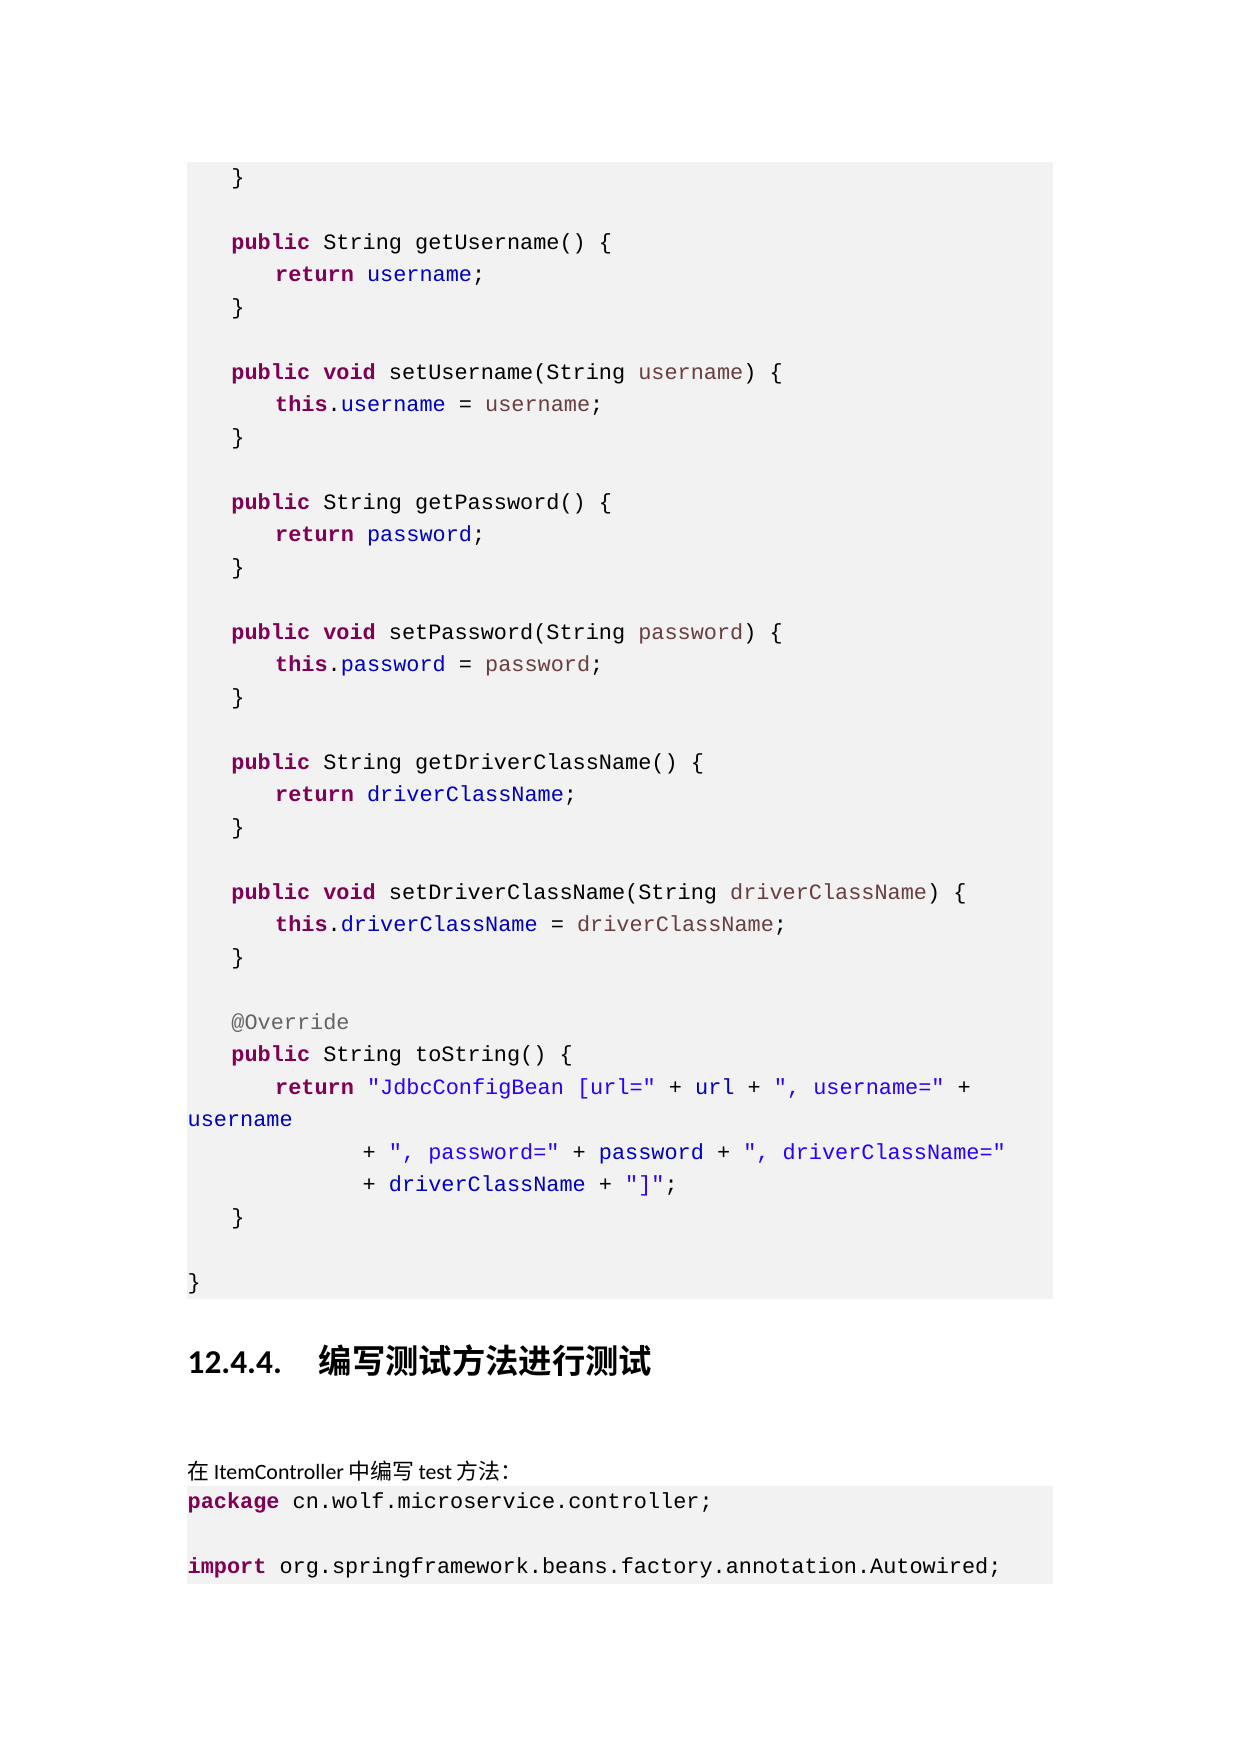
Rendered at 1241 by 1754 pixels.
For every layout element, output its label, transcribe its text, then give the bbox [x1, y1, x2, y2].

text @Override [187, 1007, 1053, 1039]
text this.username = username; [187, 389, 1053, 422]
text public void setPassword(String password) { [187, 617, 1053, 649]
text 在ItemController中编写test方法： [187, 1454, 1053, 1486]
text return password; [187, 519, 1053, 552]
text } [187, 552, 1053, 584]
text } [187, 422, 1053, 454]
text } [187, 942, 1053, 974]
text } [187, 162, 1053, 194]
text this.driverClassName = driverClassName; [187, 909, 1053, 942]
subtitle 编写测试方法进行测试 [187, 1327, 1053, 1392]
text } [187, 1202, 1053, 1234]
text public String getUsername() { [187, 227, 1053, 259]
text import org.springframework.beans.factory.annotation.Autowired; [187, 1551, 1053, 1584]
text } [187, 682, 1053, 714]
text public String toString() { [187, 1039, 1053, 1072]
text return "JdbcConfigBean [url=" + url + ", username=" + username [187, 1072, 1053, 1137]
text package cn.wolf.microservice.controller; [187, 1486, 1053, 1519]
text public void setUsername(String username) { [187, 357, 1053, 389]
text return driverClassName; [187, 779, 1053, 812]
text } [187, 292, 1053, 324]
text + ", password=" + password + ", driverClassName=" [187, 1137, 1053, 1169]
text } [187, 812, 1053, 844]
text } [187, 1267, 1053, 1299]
text + driverClassName + "]"; [187, 1169, 1053, 1202]
text public void setDriverClassName(String driverClassName) { [187, 877, 1053, 909]
text public String getPassword() { [187, 487, 1053, 519]
text return username; [187, 259, 1053, 292]
text this.password = password; [187, 649, 1053, 682]
text public String getDriverClassName() { [187, 747, 1053, 779]
